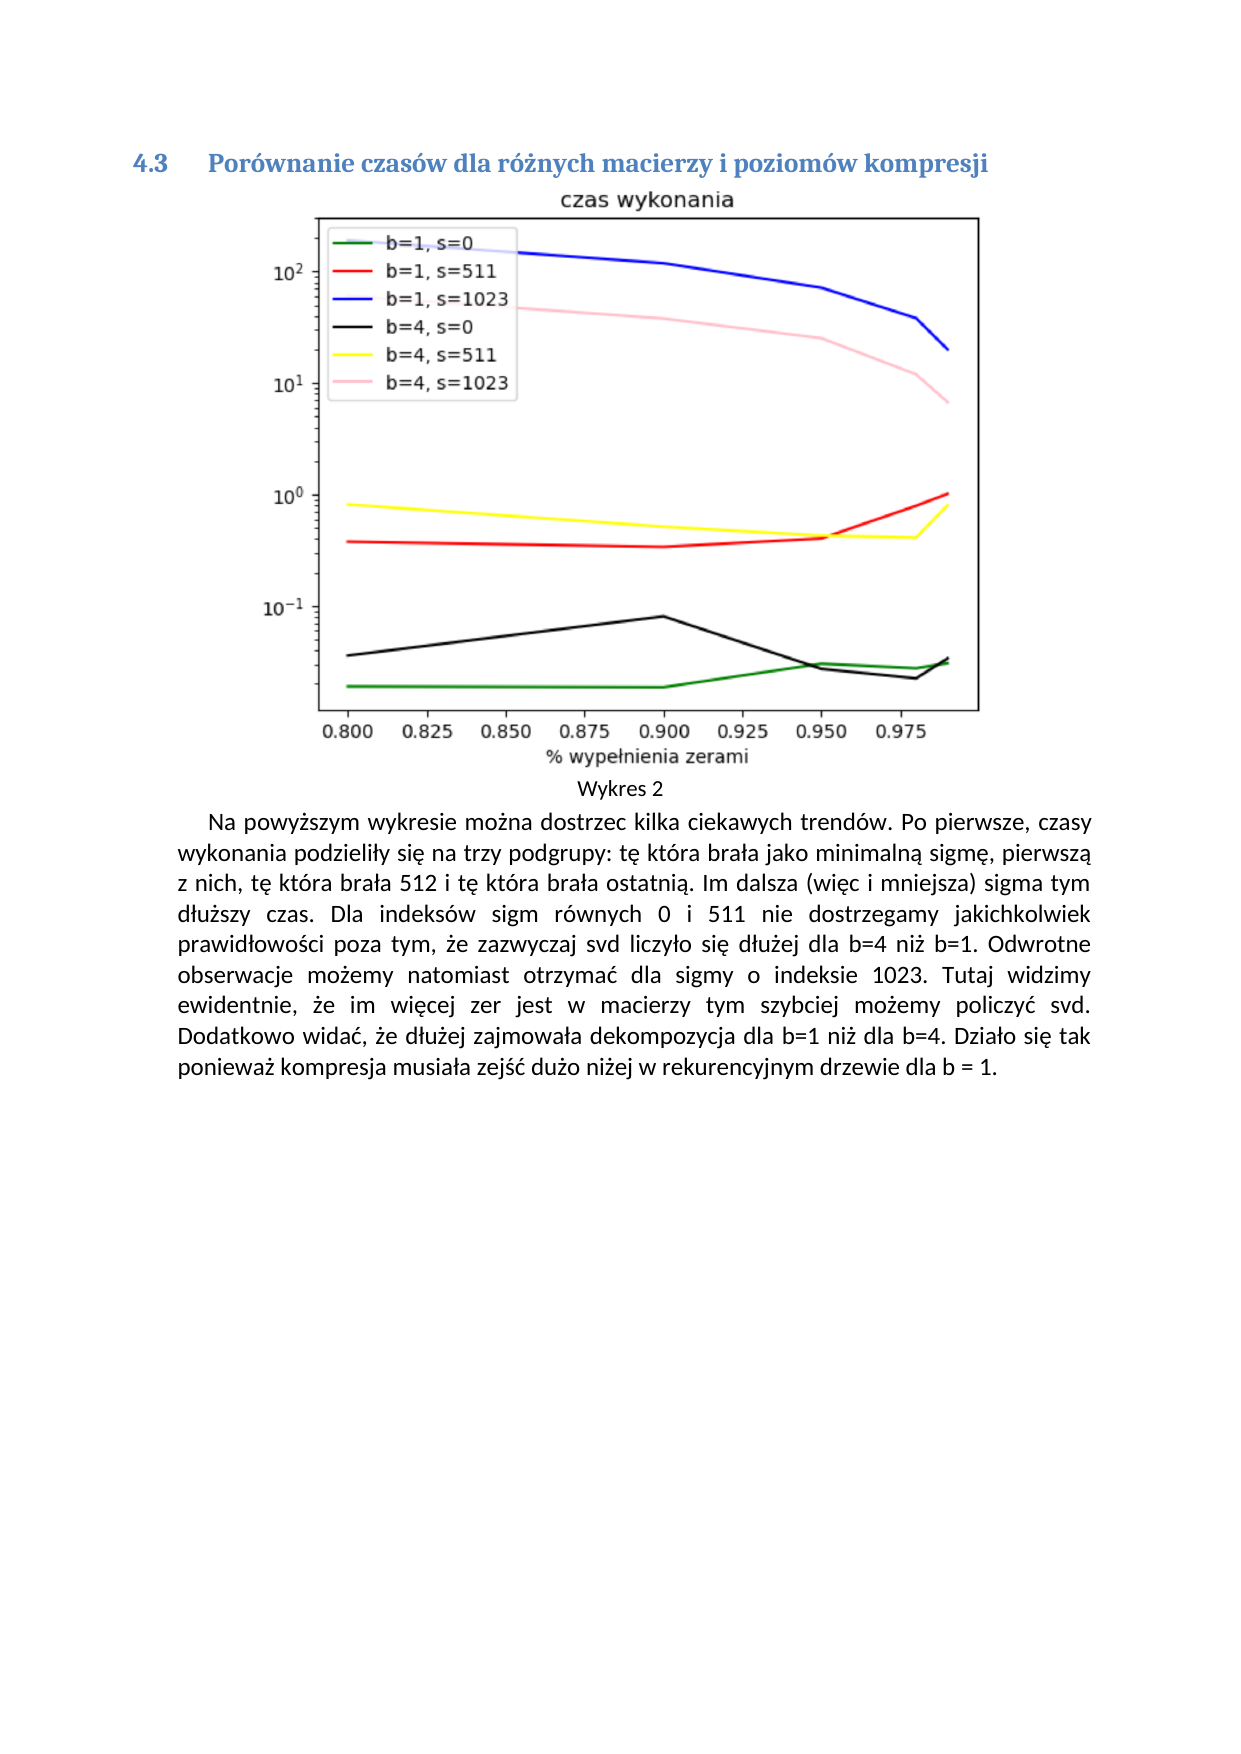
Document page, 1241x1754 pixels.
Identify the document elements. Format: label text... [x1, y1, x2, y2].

text Wykres 2 [148, 774, 1093, 802]
subtitle Porównanie czasów dla różnych macierzy i poziomów kompresji [133, 148, 1093, 179]
picture [254, 183, 986, 771]
text Na powyższym wykresie można dostrzec kilka ciekawych trendów. Po pierwsze, czasy wykonania podzieliły się na trzy podgrupy: tę która brała jako minimalną sigmę, pierwszą z nich, tę która brała 512 i tę która brała ostatnią. Im dalsza (więc i mniejsza) sigma tym dłuższy czas. Dla indeksów sigm równych 0 i 511 nie dostrzegamy jakichkolwiek prawidłowości poza tym, że zazwyczaj svd liczyło się dłużej dla b=4 niż b=1. Odwrotne obserwacje możemy natomiast otrzymać dla sigmy o indeksie 1023. Tutaj widzimy ewidentnie, że im więcej zer jest w macierzy tym szybciej możemy policzyć svd. Dodatkowo widać, że dłużej zajmowała dekompozycja dla b=1 niż dla b=4. Działo się tak ponieważ kompresja musiała zejść dużo niżej w rekurencyjnym drzewie dla b = 1. [177, 806, 1093, 1081]
